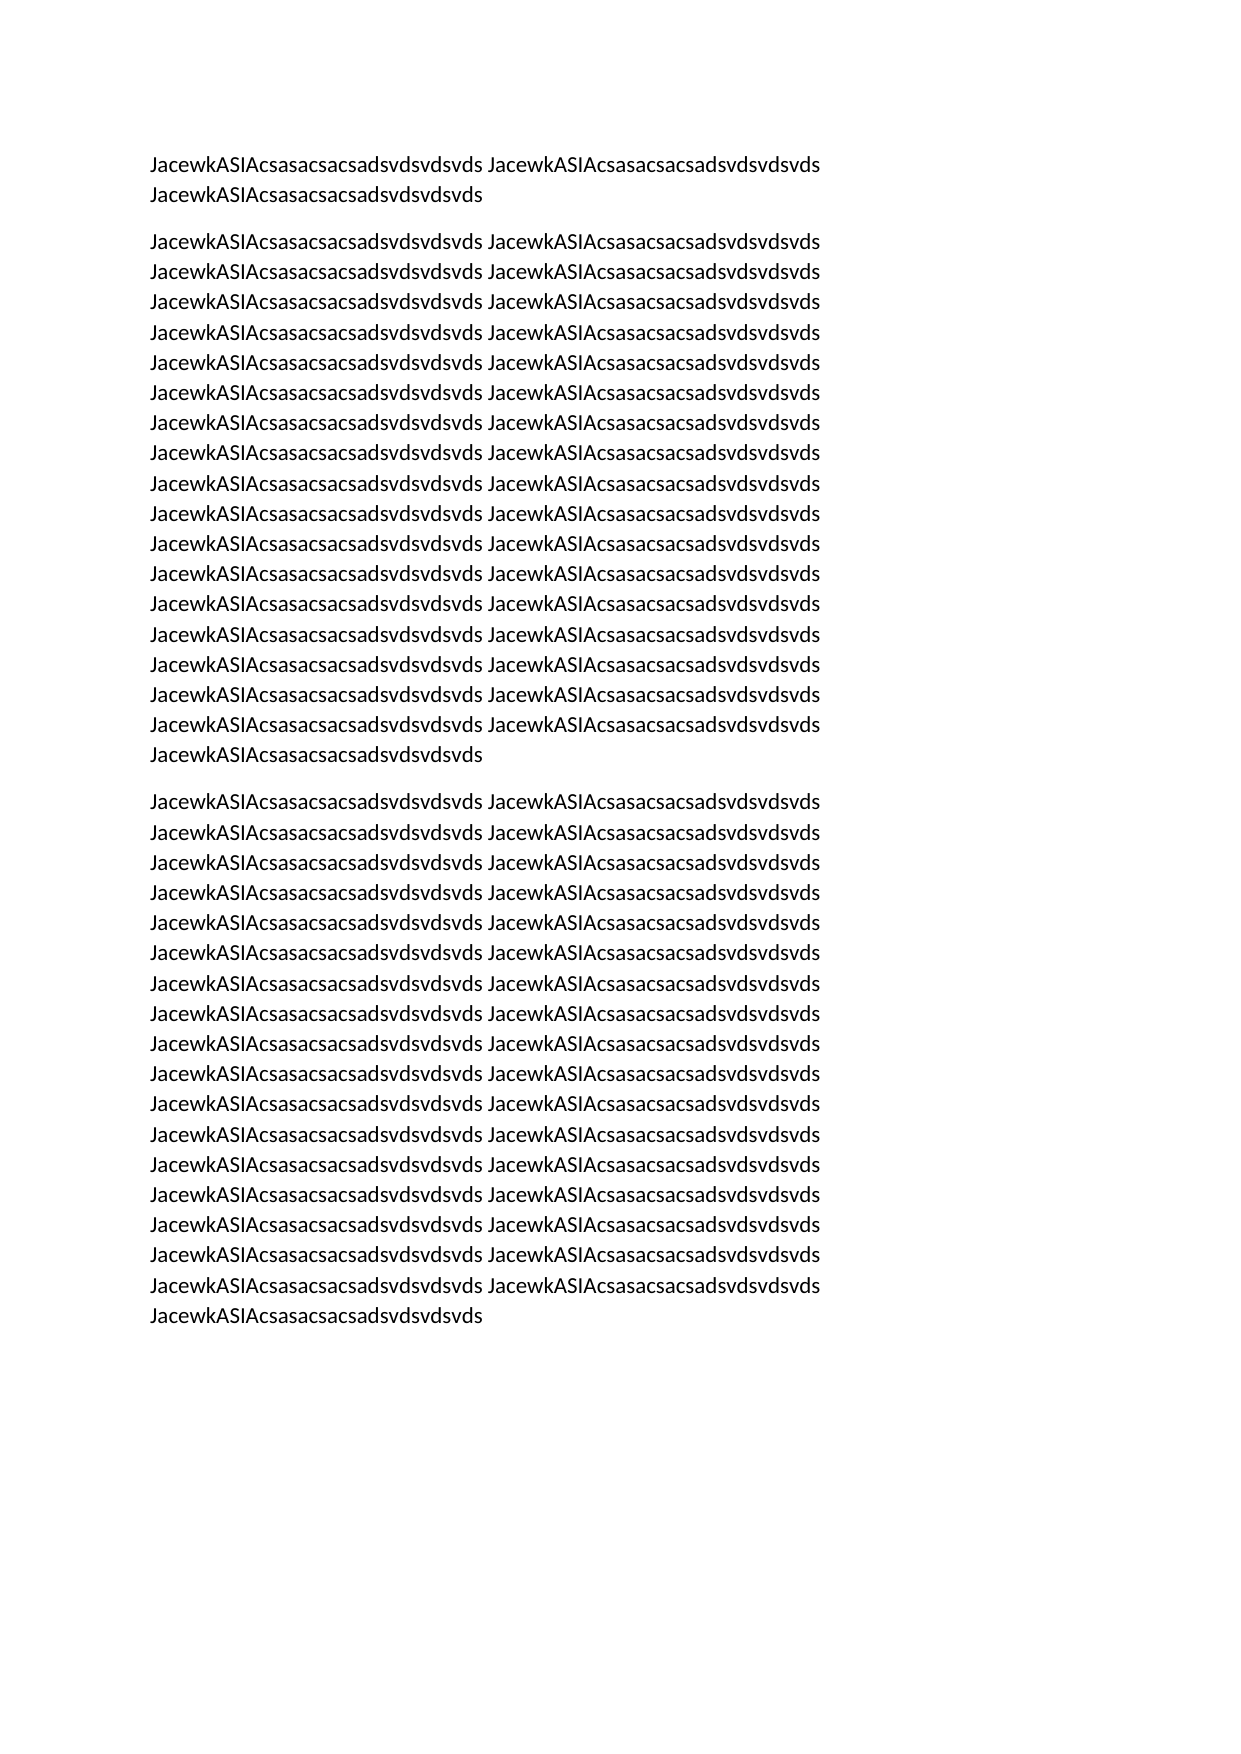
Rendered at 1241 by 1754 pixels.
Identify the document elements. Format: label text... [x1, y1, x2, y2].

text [150, 150, 1090, 208]
